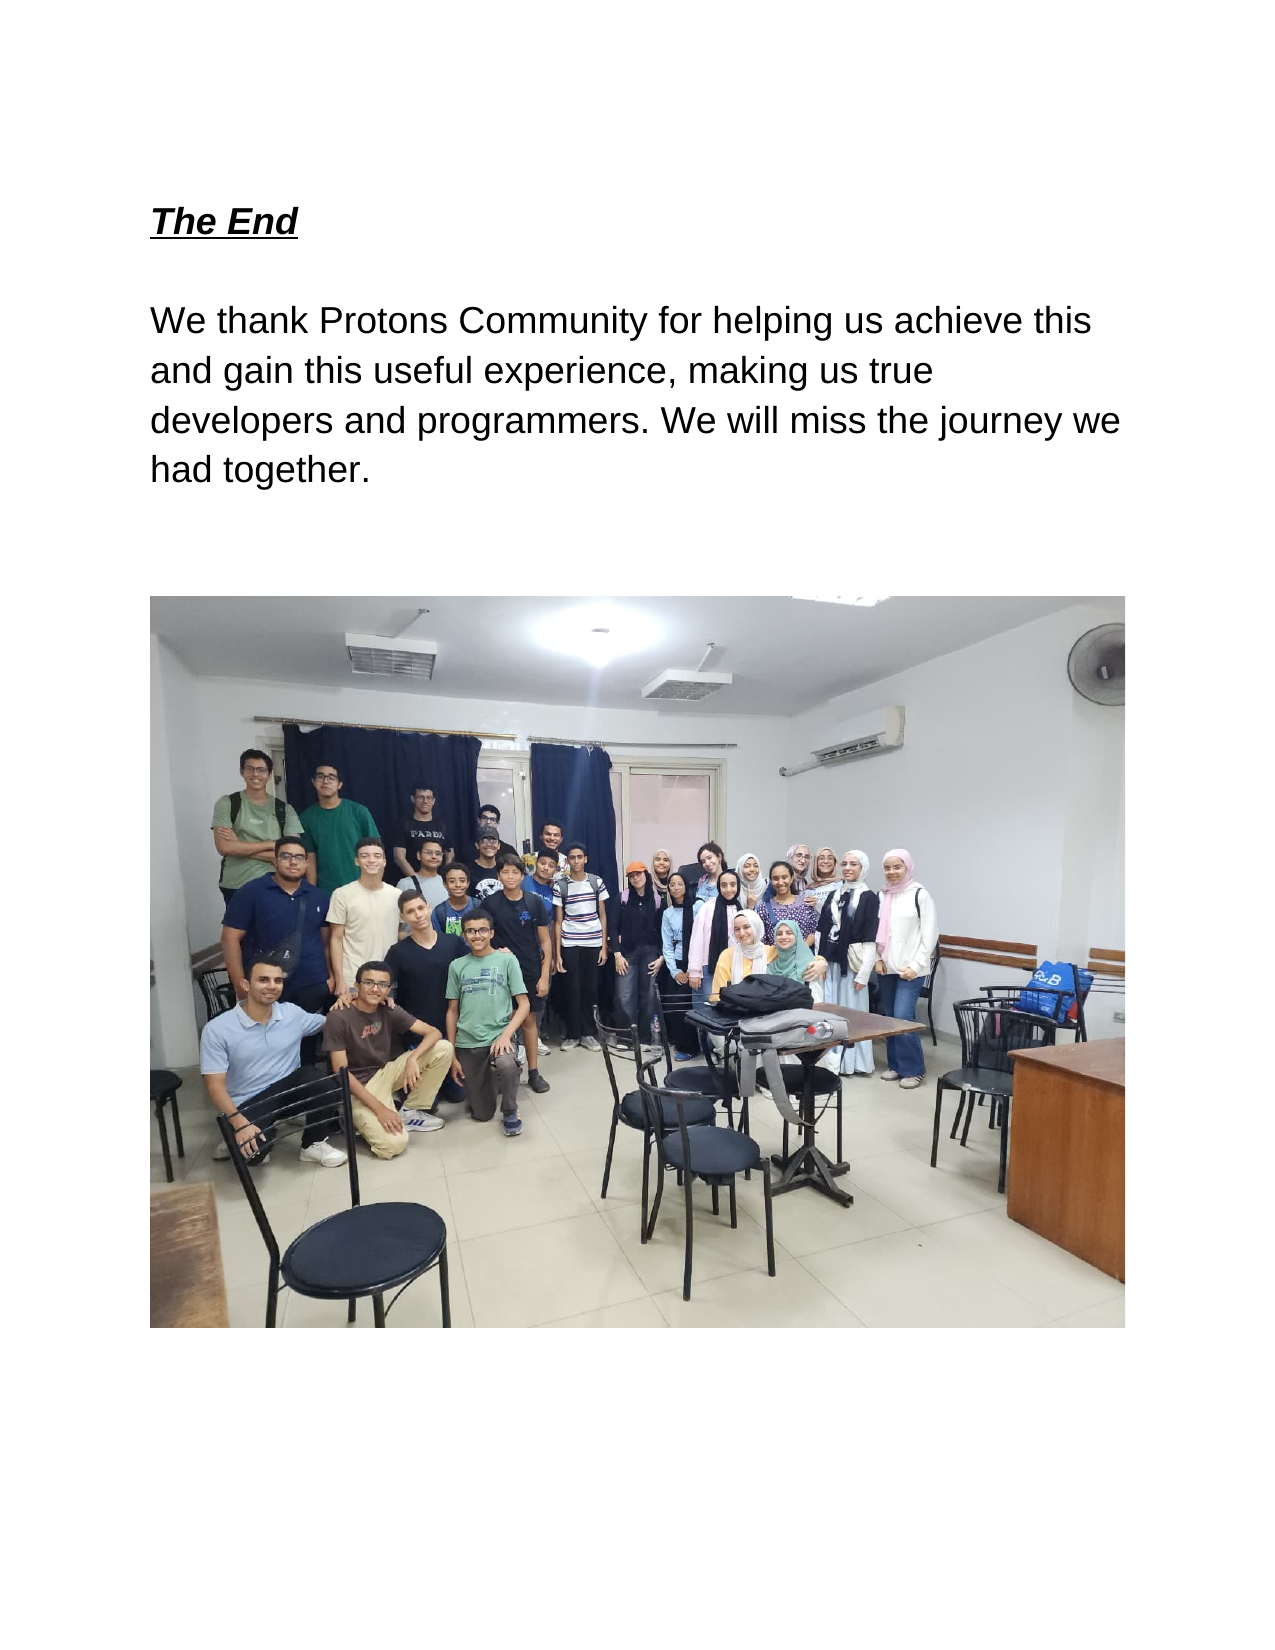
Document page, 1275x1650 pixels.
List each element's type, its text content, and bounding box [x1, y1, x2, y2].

text We thank Protons Community for helping us achieve this and gain this useful experience, making us true developers and programmers. We will miss the journey we had together. [150, 299, 1125, 491]
picture [150, 596, 1125, 1328]
text The End [150, 199, 1125, 243]
